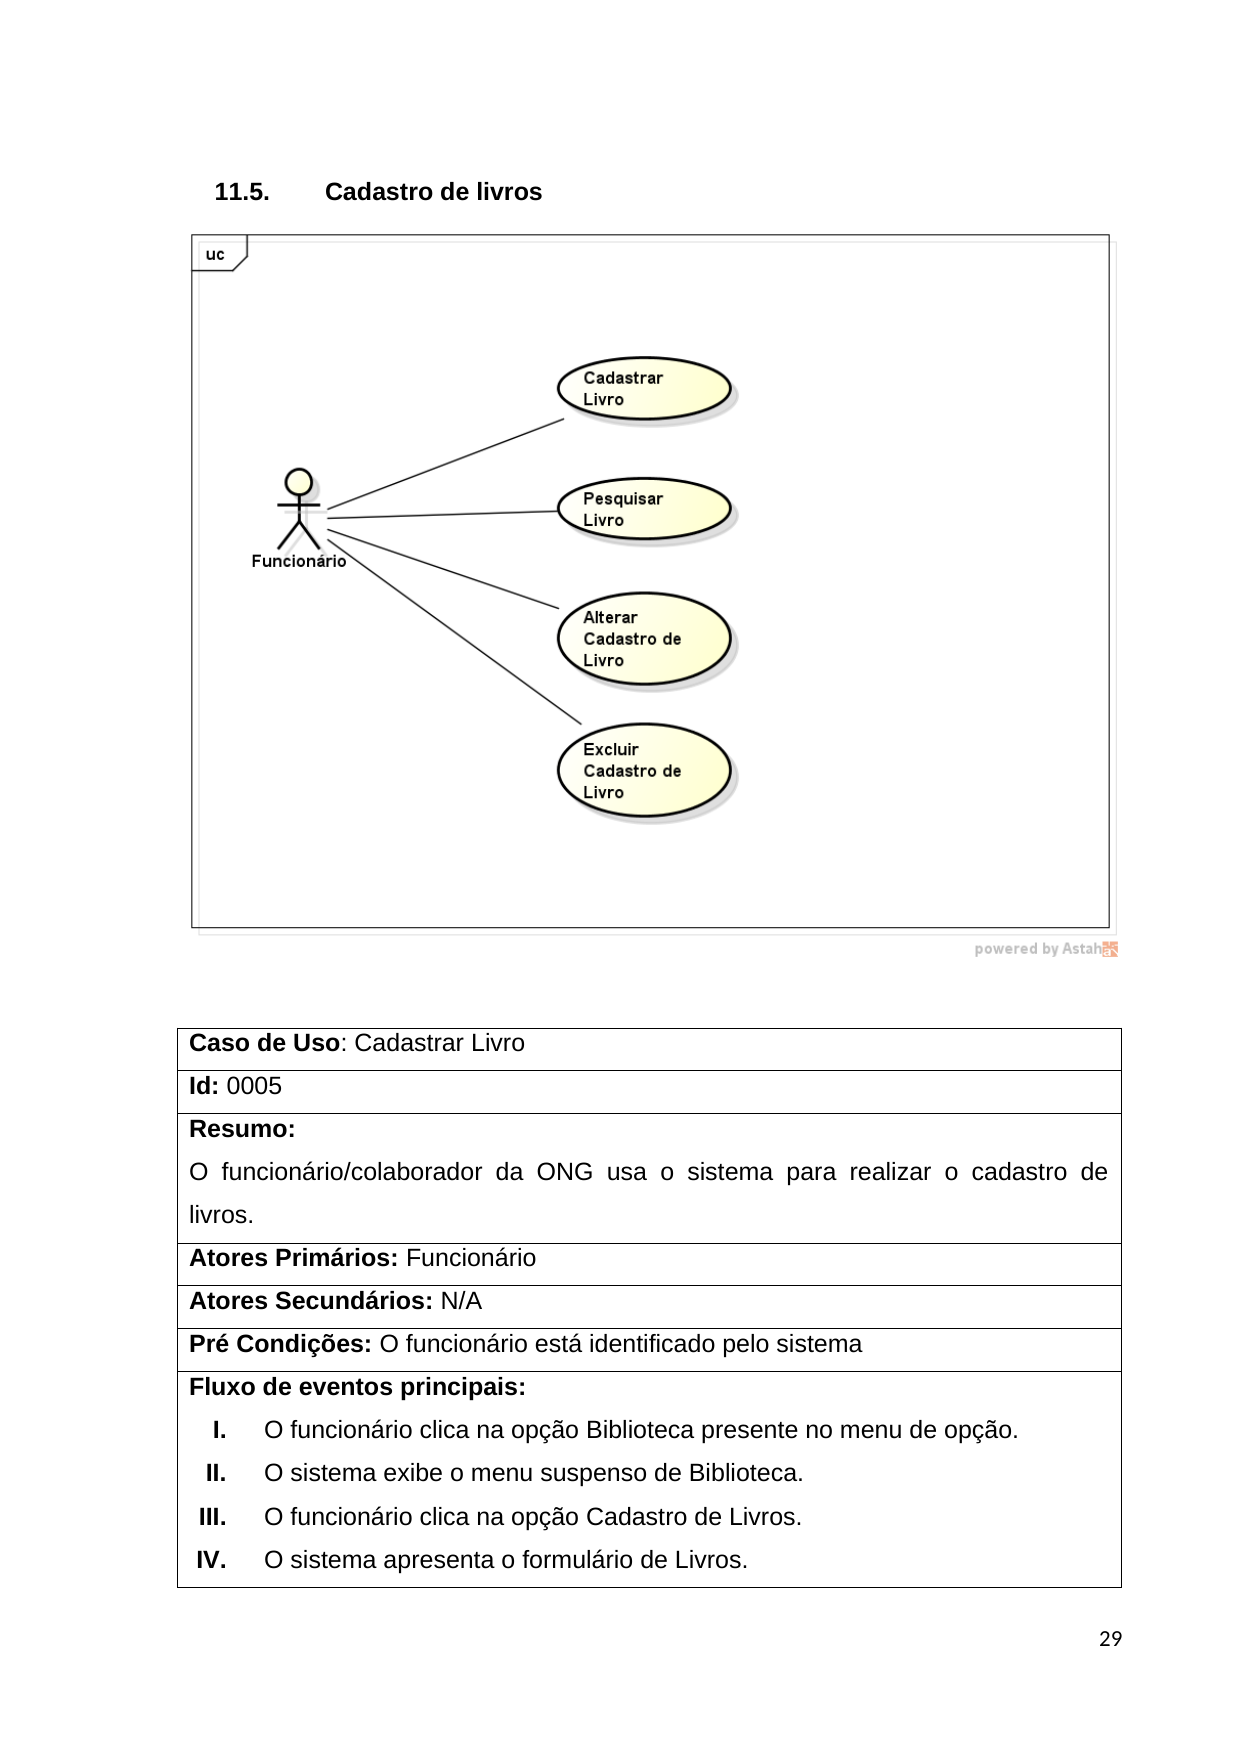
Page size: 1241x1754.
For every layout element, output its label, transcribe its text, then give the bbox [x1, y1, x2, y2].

table_cell Pré Condições: O funcionário está identificado pelo sistema [178, 1329, 1121, 1371]
picture [177, 220, 1123, 962]
table_cell Atores Secundários: N/A [178, 1286, 1121, 1328]
table_cell Id: 0005 [178, 1071, 1121, 1113]
table_cell Resumo: O funcionário/colaborador da ONG usa o sistema para realizar o cadastro de livros. [178, 1114, 1121, 1242]
table_header Caso de Uso: Cadastrar Livro [178, 1029, 1121, 1070]
subtitle Cadastro de livros [214, 177, 1122, 206]
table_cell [178, 1372, 1121, 1587]
table_cell Atores Primários: Funcionário [178, 1244, 1121, 1285]
